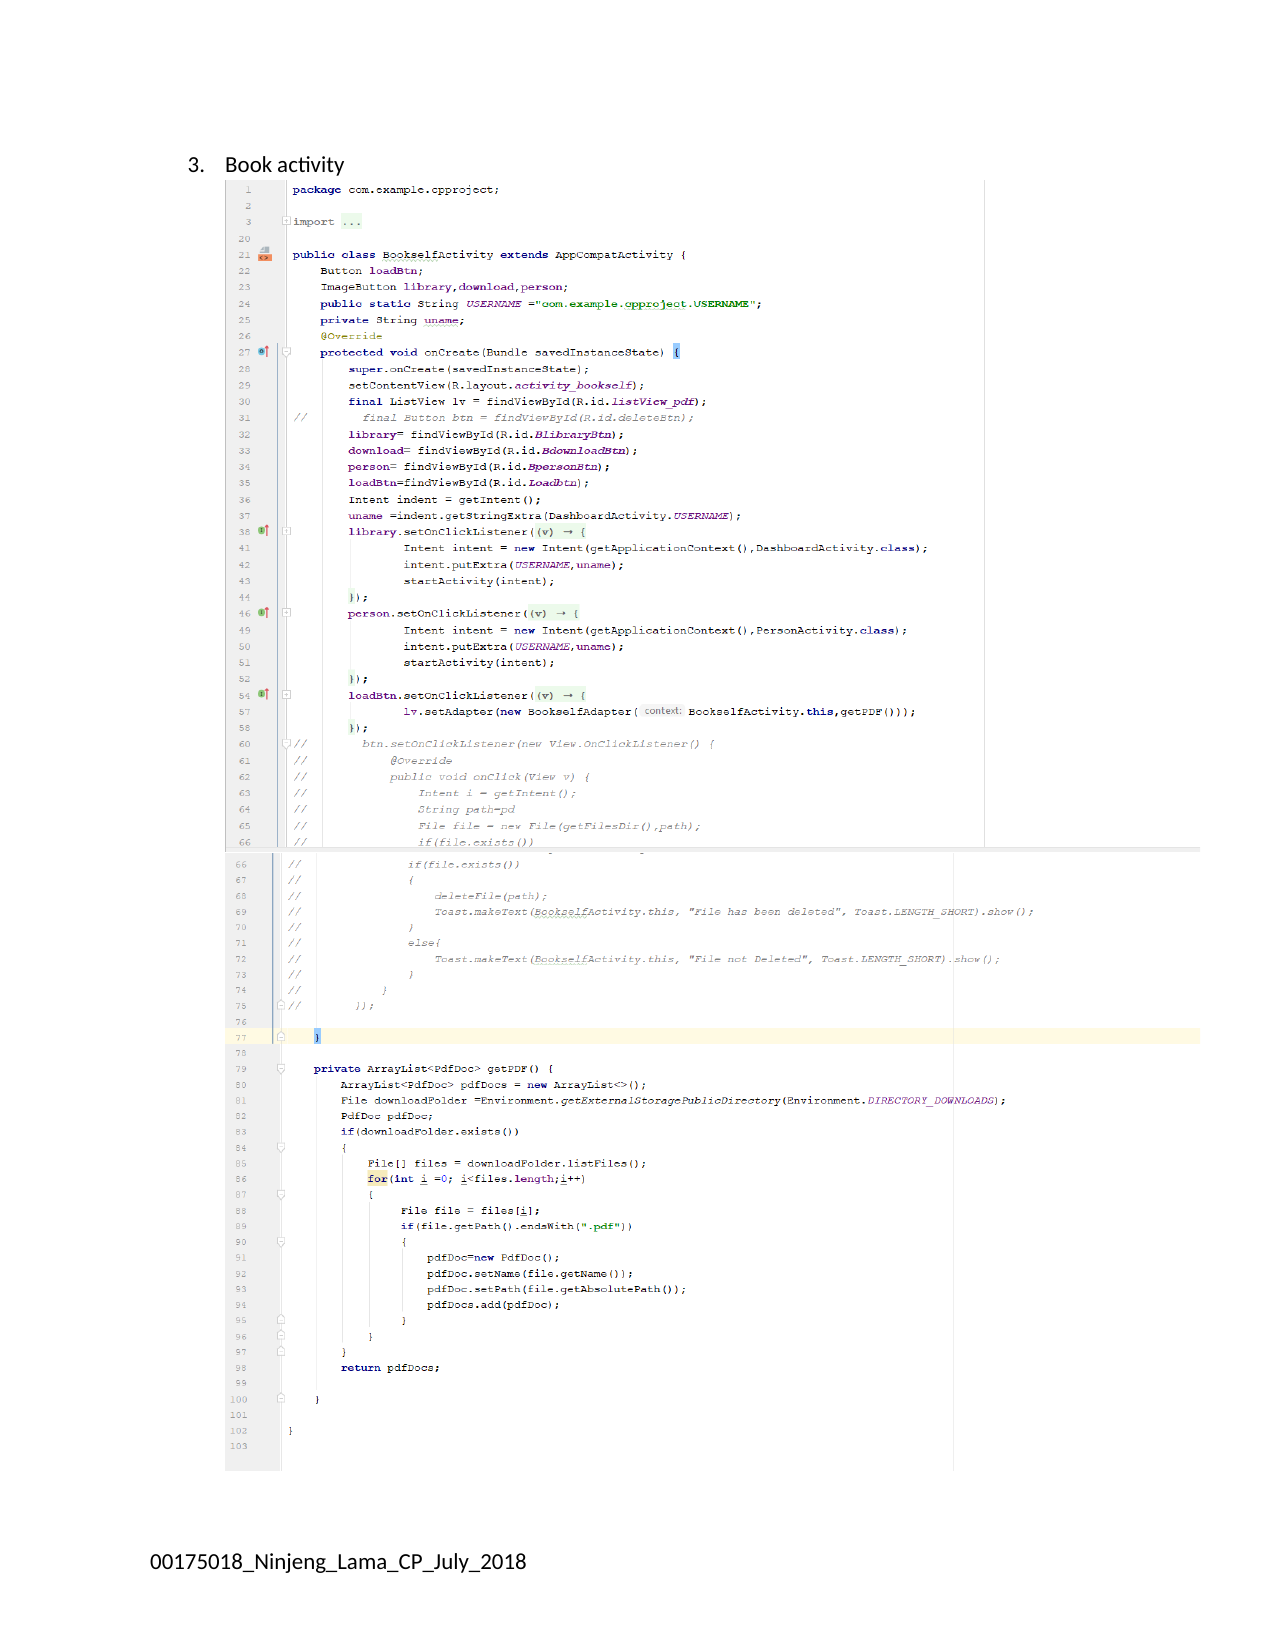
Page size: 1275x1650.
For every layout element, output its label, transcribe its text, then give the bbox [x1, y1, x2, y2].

picture [225, 180, 1200, 852]
list Book activity [187, 150, 1125, 178]
picture [225, 853, 1200, 1471]
